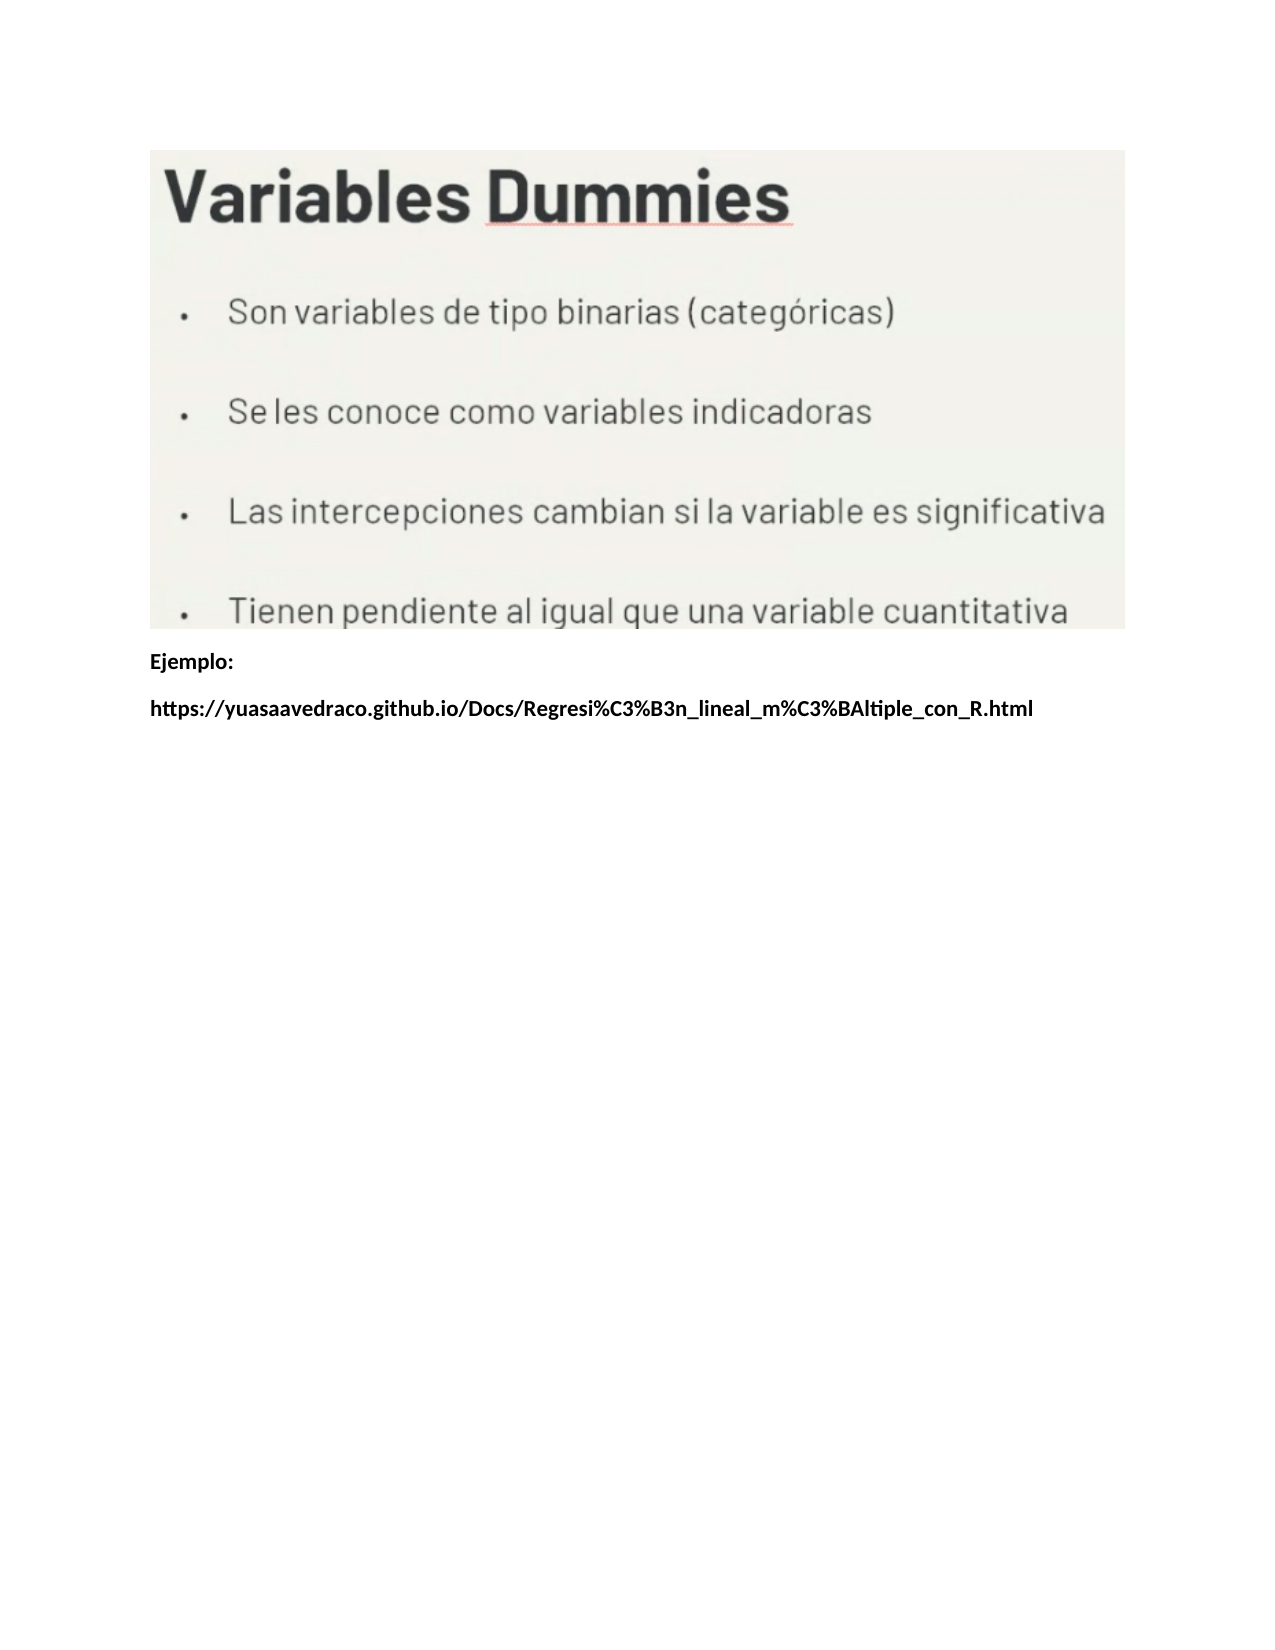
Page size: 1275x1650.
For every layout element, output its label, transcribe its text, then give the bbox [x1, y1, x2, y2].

picture [150, 150, 1125, 629]
text Ejemplo: [150, 647, 1125, 675]
text https://yuasaavedraco.github.io/Docs/Regresi%C3%B3n_lineal_m%C3%BAltiple_con_R.html [150, 694, 1125, 722]
